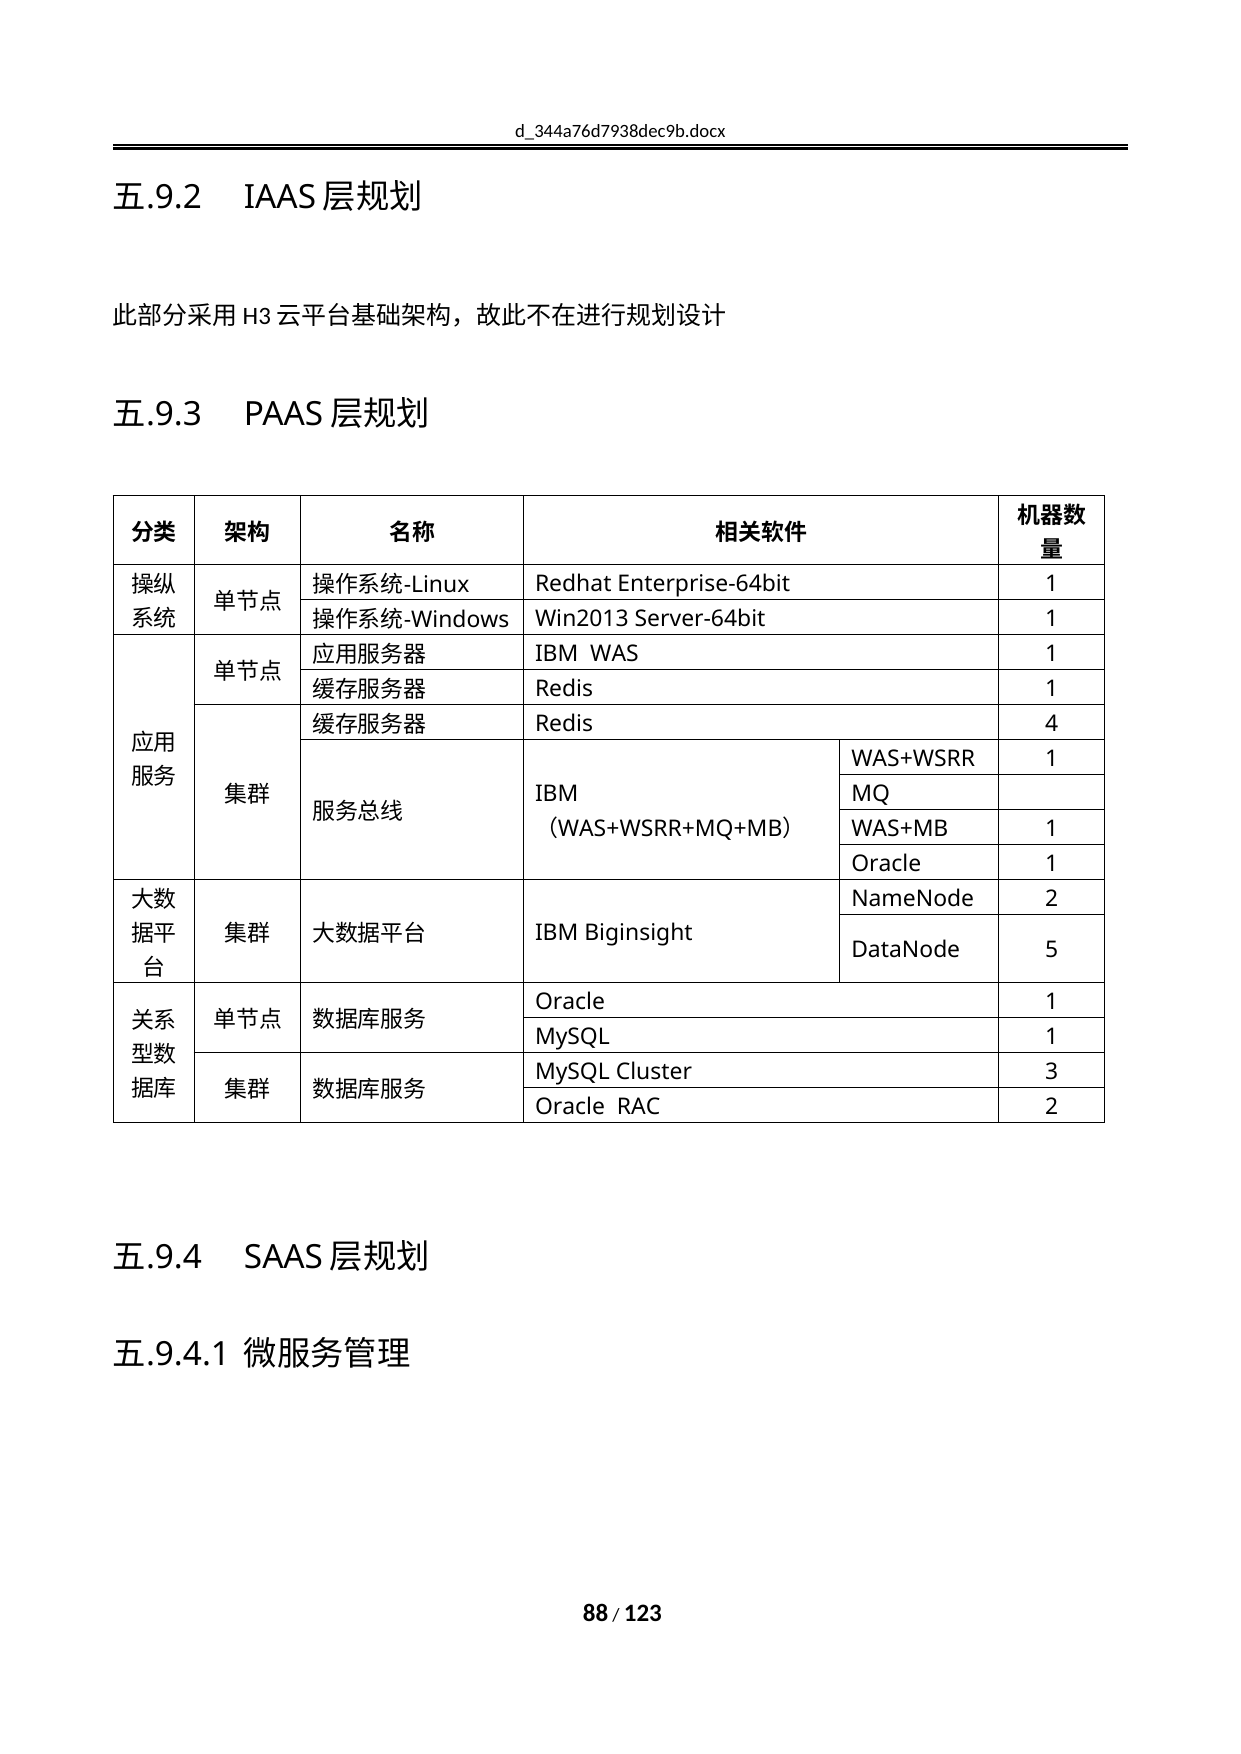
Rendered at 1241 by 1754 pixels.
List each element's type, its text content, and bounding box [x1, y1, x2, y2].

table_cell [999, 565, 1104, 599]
text 此部分采用H3云平台基础架构，故此不在进行规划设计 [112, 279, 1128, 347]
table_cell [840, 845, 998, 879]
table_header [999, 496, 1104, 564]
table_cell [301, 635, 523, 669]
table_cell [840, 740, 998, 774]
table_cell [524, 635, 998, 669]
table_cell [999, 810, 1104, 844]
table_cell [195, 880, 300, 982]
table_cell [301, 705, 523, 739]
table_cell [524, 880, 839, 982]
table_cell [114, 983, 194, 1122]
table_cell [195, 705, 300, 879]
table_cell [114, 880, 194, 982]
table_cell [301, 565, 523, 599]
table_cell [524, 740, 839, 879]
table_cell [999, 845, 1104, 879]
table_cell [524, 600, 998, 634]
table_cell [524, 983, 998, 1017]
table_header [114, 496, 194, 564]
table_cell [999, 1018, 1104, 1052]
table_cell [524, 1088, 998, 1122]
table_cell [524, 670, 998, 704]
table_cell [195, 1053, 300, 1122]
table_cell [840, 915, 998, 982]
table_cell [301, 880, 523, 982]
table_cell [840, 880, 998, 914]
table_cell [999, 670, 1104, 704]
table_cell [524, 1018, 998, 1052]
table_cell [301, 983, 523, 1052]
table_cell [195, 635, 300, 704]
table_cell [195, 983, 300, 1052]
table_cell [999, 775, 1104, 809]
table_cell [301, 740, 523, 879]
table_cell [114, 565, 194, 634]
text SAAS层规划 [112, 1220, 1128, 1288]
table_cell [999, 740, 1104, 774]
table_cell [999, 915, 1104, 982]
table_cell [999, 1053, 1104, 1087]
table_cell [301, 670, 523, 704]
text IAAS层规划 [112, 161, 1128, 228]
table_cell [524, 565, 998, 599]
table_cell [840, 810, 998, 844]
text 微服务管理 [112, 1317, 1128, 1385]
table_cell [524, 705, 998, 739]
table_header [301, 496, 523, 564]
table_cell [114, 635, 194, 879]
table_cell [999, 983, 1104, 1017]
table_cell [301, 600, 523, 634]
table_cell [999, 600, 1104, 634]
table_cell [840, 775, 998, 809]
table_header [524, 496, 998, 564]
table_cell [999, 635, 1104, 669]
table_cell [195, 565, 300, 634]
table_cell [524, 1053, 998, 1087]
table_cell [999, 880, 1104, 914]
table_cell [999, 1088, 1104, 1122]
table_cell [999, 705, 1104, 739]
text PAAS层规划 [112, 377, 1128, 444]
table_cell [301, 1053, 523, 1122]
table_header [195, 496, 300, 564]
